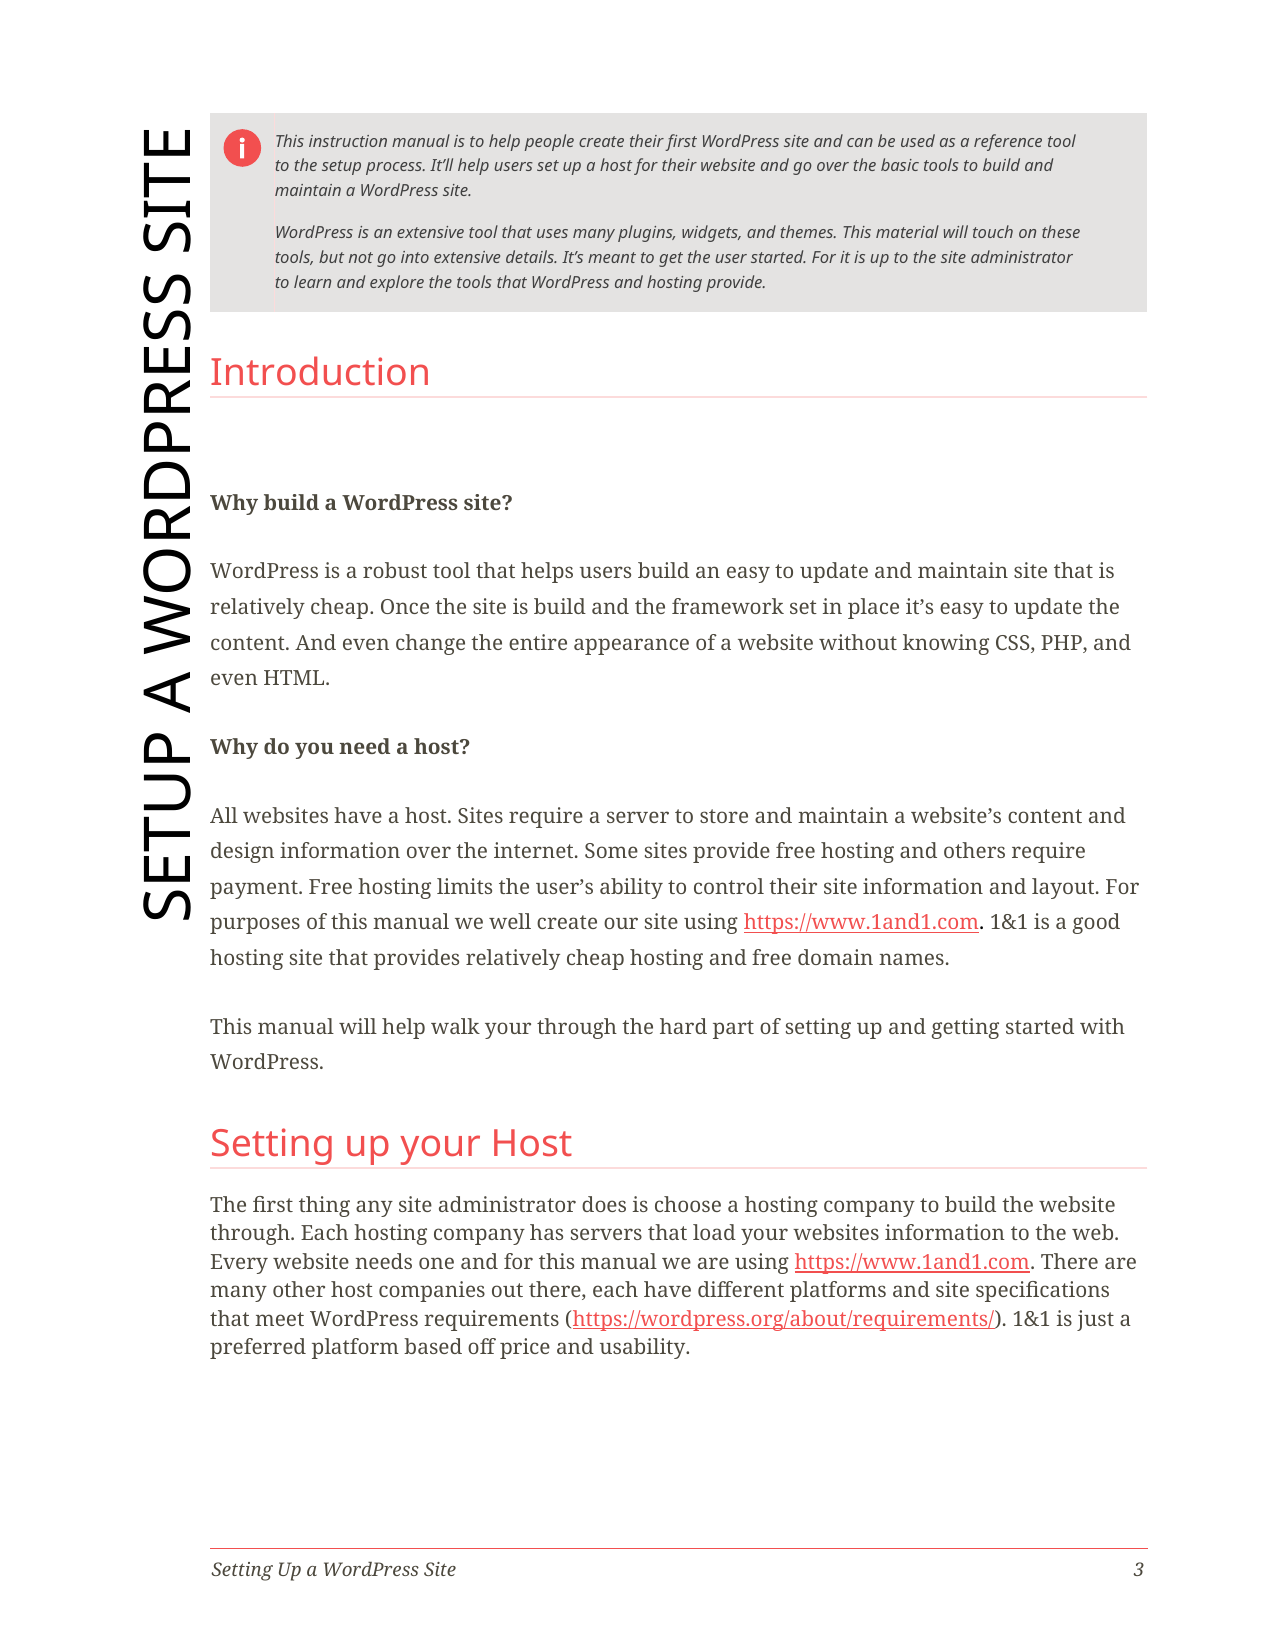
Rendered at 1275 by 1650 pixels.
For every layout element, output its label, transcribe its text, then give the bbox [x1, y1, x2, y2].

text Why build a WordPress site? [210, 488, 1147, 516]
text Why do you need a host? [210, 732, 1147, 760]
table_header This instruction manual is to help people create their first WordPress site and can be used as a reference tool to the setup process. It’ll help users set up a host for their website and go over the basic tools to build and maintain a WordPress site. WordPress is an extensive tool that uses many plugins, widgets, and themes. This material will touch on these tools, but not go into extensive details. It’s meant to get the user started. For it is up to the site administrator to learn and explore the tools that WordPress and hosting provide. [275, 113, 1147, 312]
text All websites have a host. Sites require a server to store and maintain a website’s content and design information over the internet. Some sites provide free hosting and others require payment. Free hosting limits the user’s ability to control their site information and layout. For purposes of this manual we well create our site using https://www.1and1.com. 1&1 is a good hosting site that provides relatively cheap hosting and free domain names. [210, 801, 1147, 971]
subtitle Introduction [210, 345, 1147, 396]
text The first thing any site administrator does is choose a hosting company to build the website through. Each hosting company has servers that load your websites information to the web. Every website needs one and for this manual we are using https://www.1and1.com. There are many other host companies out there, each have different platforms and site specifications that meet WordPress requirements (https://wordpress.org/about/requirements/). 1&1 is just a preferred platform based off price and usability. [210, 1190, 1147, 1361]
table_header [210, 113, 274, 312]
text WordPress is a robust tool that helps users build an easy to update and maintain site that is relatively cheap. Once the site is build and the framework set in place it’s easy to update the content. And even change the entire appearance of a website without knowing CSS, PHP, and even HTML. [210, 557, 1147, 692]
text This manual will help walk your through the hard part of setting up and getting started with WordPress. [210, 1012, 1147, 1076]
subtitle Setting up your Host [210, 1116, 1147, 1167]
